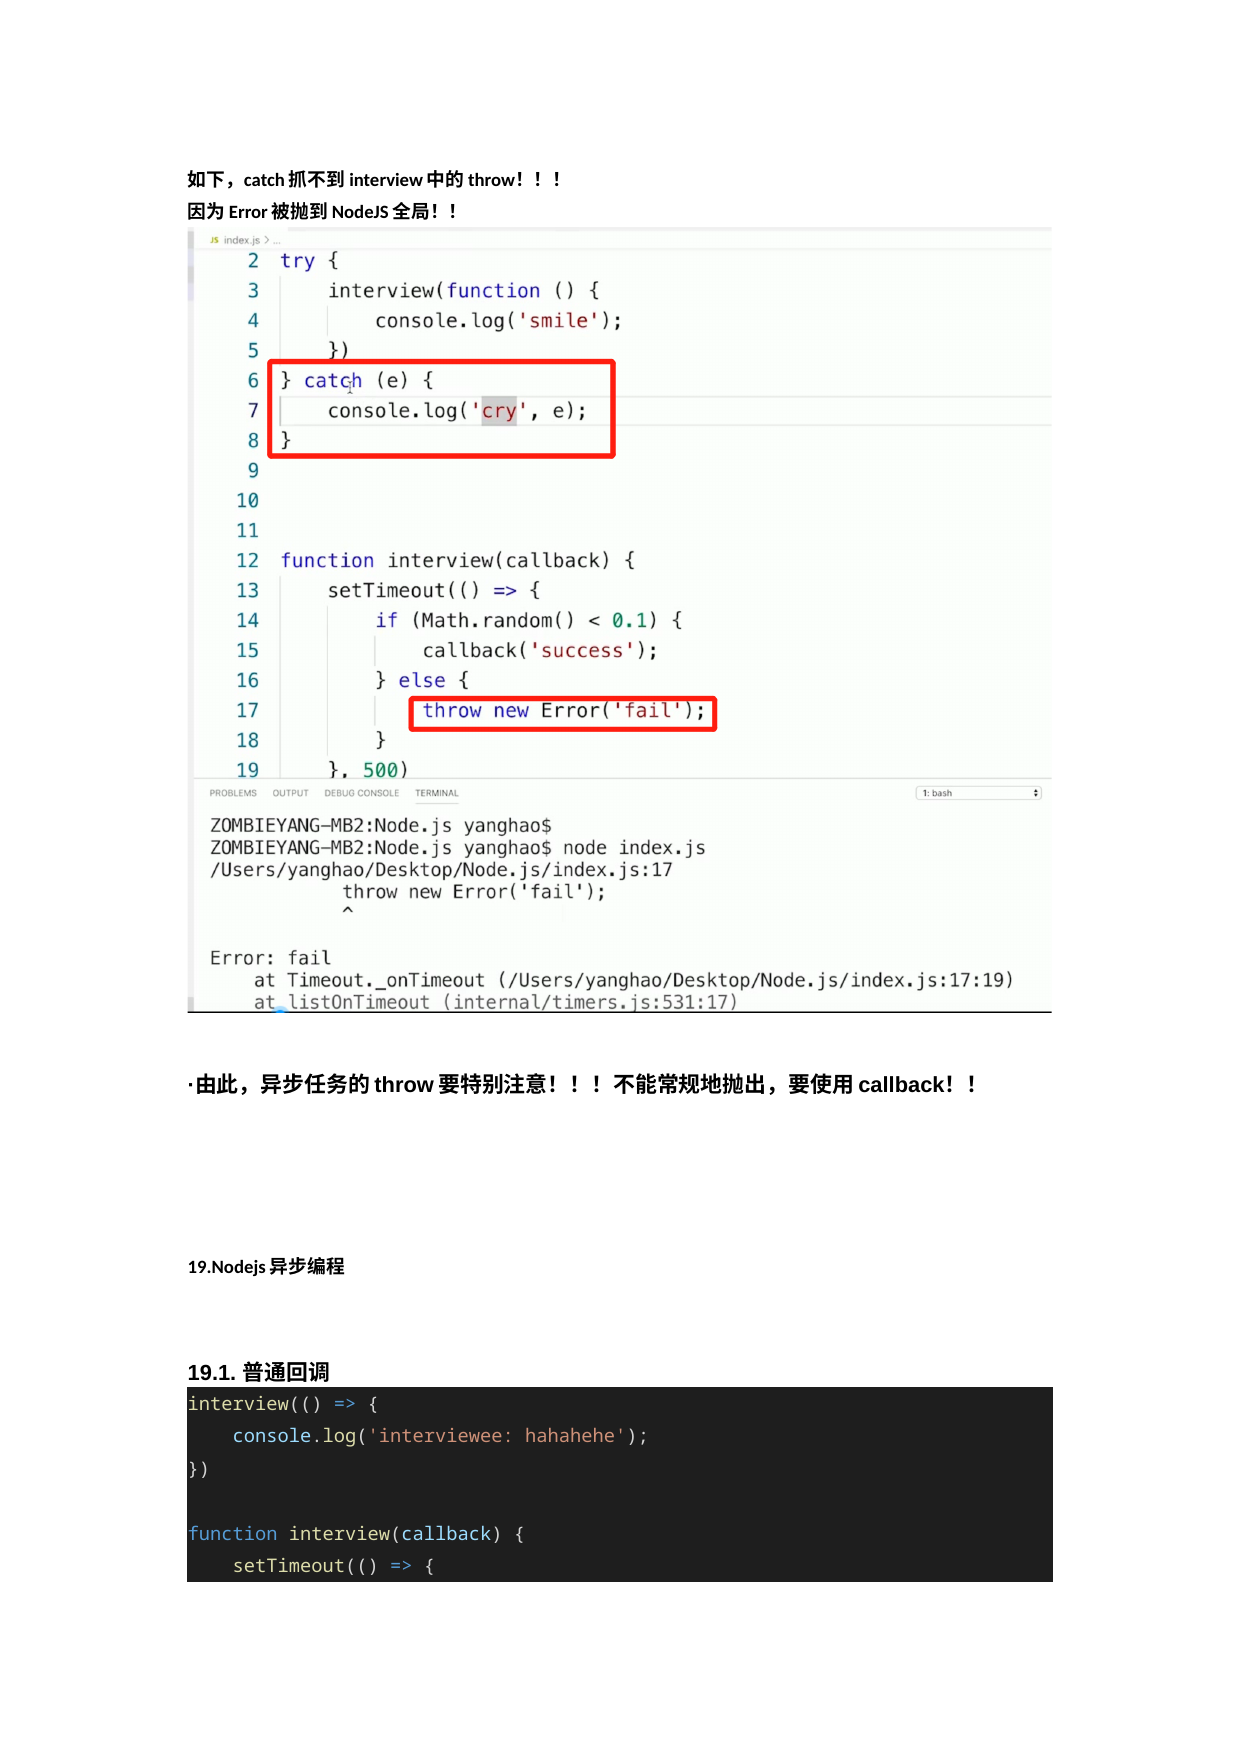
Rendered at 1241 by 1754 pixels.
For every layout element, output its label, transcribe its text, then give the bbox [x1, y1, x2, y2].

subtitle 19.Nodejs异步编程 [187, 1249, 1053, 1282]
text interview(() => { [187, 1387, 1053, 1419]
subtitle 如下，catch抓不到 interview中的throw！！！ [187, 162, 1053, 194]
text function interview(callback) { [187, 1517, 1053, 1549]
subtitle 19.1. 普通回调 [187, 1354, 1053, 1387]
subtitle 因为Error被抛到NodeJS全局！！ [187, 194, 1053, 227]
subtitle ·由此，异步任务的throw要特别注意！！！不能常规地抛出，要使用callback！！ [187, 1067, 1053, 1099]
text console.log('interviewee: hahahehe'); [187, 1419, 1053, 1452]
text }) [187, 1452, 1053, 1484]
picture [187, 227, 1052, 1013]
text setTimeout(() => { [187, 1549, 1053, 1582]
